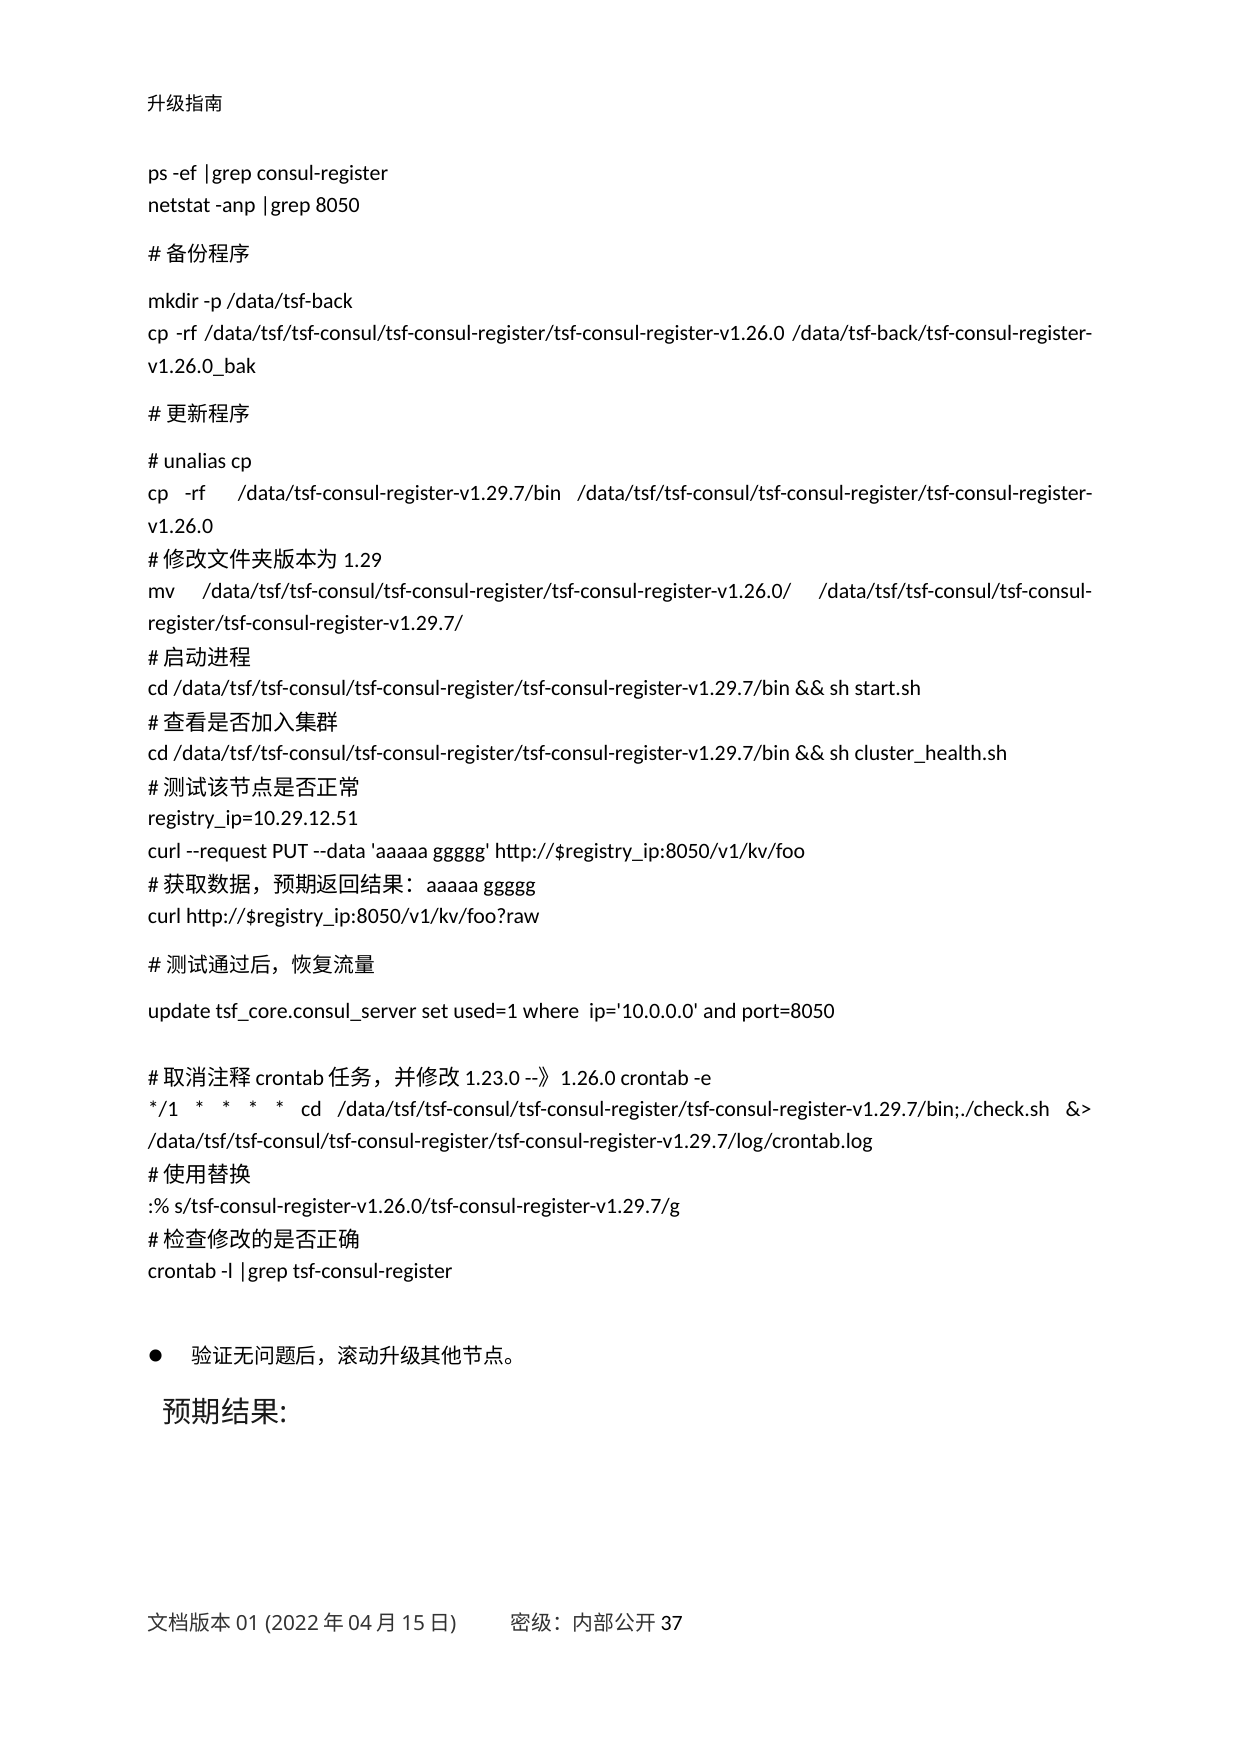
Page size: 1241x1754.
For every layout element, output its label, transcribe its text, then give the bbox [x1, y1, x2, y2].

text # 启动进程 [148, 639, 1093, 672]
text # 检查修改的是否正确 [148, 1222, 1093, 1254]
text curl --request PUT --data 'aaaaa ggggg' http://$registry_ip:8050/v1/kv/foo [148, 834, 1093, 867]
text # 获取数据，预期返回结果：aaaaa ggggg [148, 867, 1093, 899]
text # 测试该节点是否正常 [148, 769, 1093, 802]
list 验证无问题后，滚动升级其他节点。 [148, 1339, 1093, 1369]
text mv /data/tsf/tsf-consul/tsf-consul-register/tsf-consul-register-v1.26.0/ /data/tsf/tsf-consul/tsf-consul-register/tsf-consul-register-v1.29.7/ [148, 574, 1093, 639]
text registry_ip=10.29.12.51 [148, 802, 1093, 834]
text netstat -anp |grep 8050 [148, 188, 1093, 221]
text # 修改文件夹版本为1.29 [148, 542, 1093, 574]
text cd /data/tsf/tsf-consul/tsf-consul-register/tsf-consul-register-v1.29.7/bin && sh start.sh [148, 672, 1093, 704]
text # 更新程序 [148, 398, 1093, 428]
text cp -rf /data/tsf/tsf-consul/tsf-consul-register/tsf-consul-register-v1.26.0 /data/tsf-back/tsf-consul-register-v1.26.0_bak [148, 316, 1093, 381]
text mkdir -p /data/tsf-back [148, 284, 1093, 316]
text # 查看是否加入集群 [148, 704, 1093, 737]
text :% s/tsf-consul-register-v1.26.0/tsf-consul-register-v1.29.7/g [148, 1189, 1093, 1222]
text # 取消注释crontab 任务，并修改1.23.0 --》1.26.0 crontab -e [148, 1059, 1093, 1092]
text ps -ef |grep consul-register [148, 156, 1093, 188]
text cd /data/tsf/tsf-consul/tsf-consul-register/tsf-consul-register-v1.29.7/bin && sh cluster_health.sh [148, 737, 1093, 769]
text */1 * * * * cd /data/tsf/tsf-consul/tsf-consul-register/tsf-consul-register-v1.29.7/bin;./check.sh &> /data/tsf/tsf-consul/tsf-consul-register/tsf-consul-register-v1.29.7/log/crontab.log [148, 1092, 1093, 1157]
text curl http://$registry_ip:8050/v1/kv/foo?raw [148, 899, 1093, 932]
text update tsf_core.consul_server set used=1 where ip='10.0.0.0' and port=8050 [148, 994, 1093, 1027]
text cp -rf /data/tsf-consul-register-v1.29.7/bin /data/tsf/tsf-consul/tsf-consul-register/tsf-consul-register-v1.26.0 [148, 477, 1093, 542]
text # 测试通过后，恢复流量 [148, 948, 1093, 978]
text # 备份程序 [148, 237, 1093, 268]
text 预期结果: [162, 1389, 1093, 1431]
text # 使用替换 [148, 1157, 1093, 1189]
text crontab -l |grep tsf-consul-register [148, 1254, 1093, 1287]
text # unalias cp [148, 444, 1093, 477]
